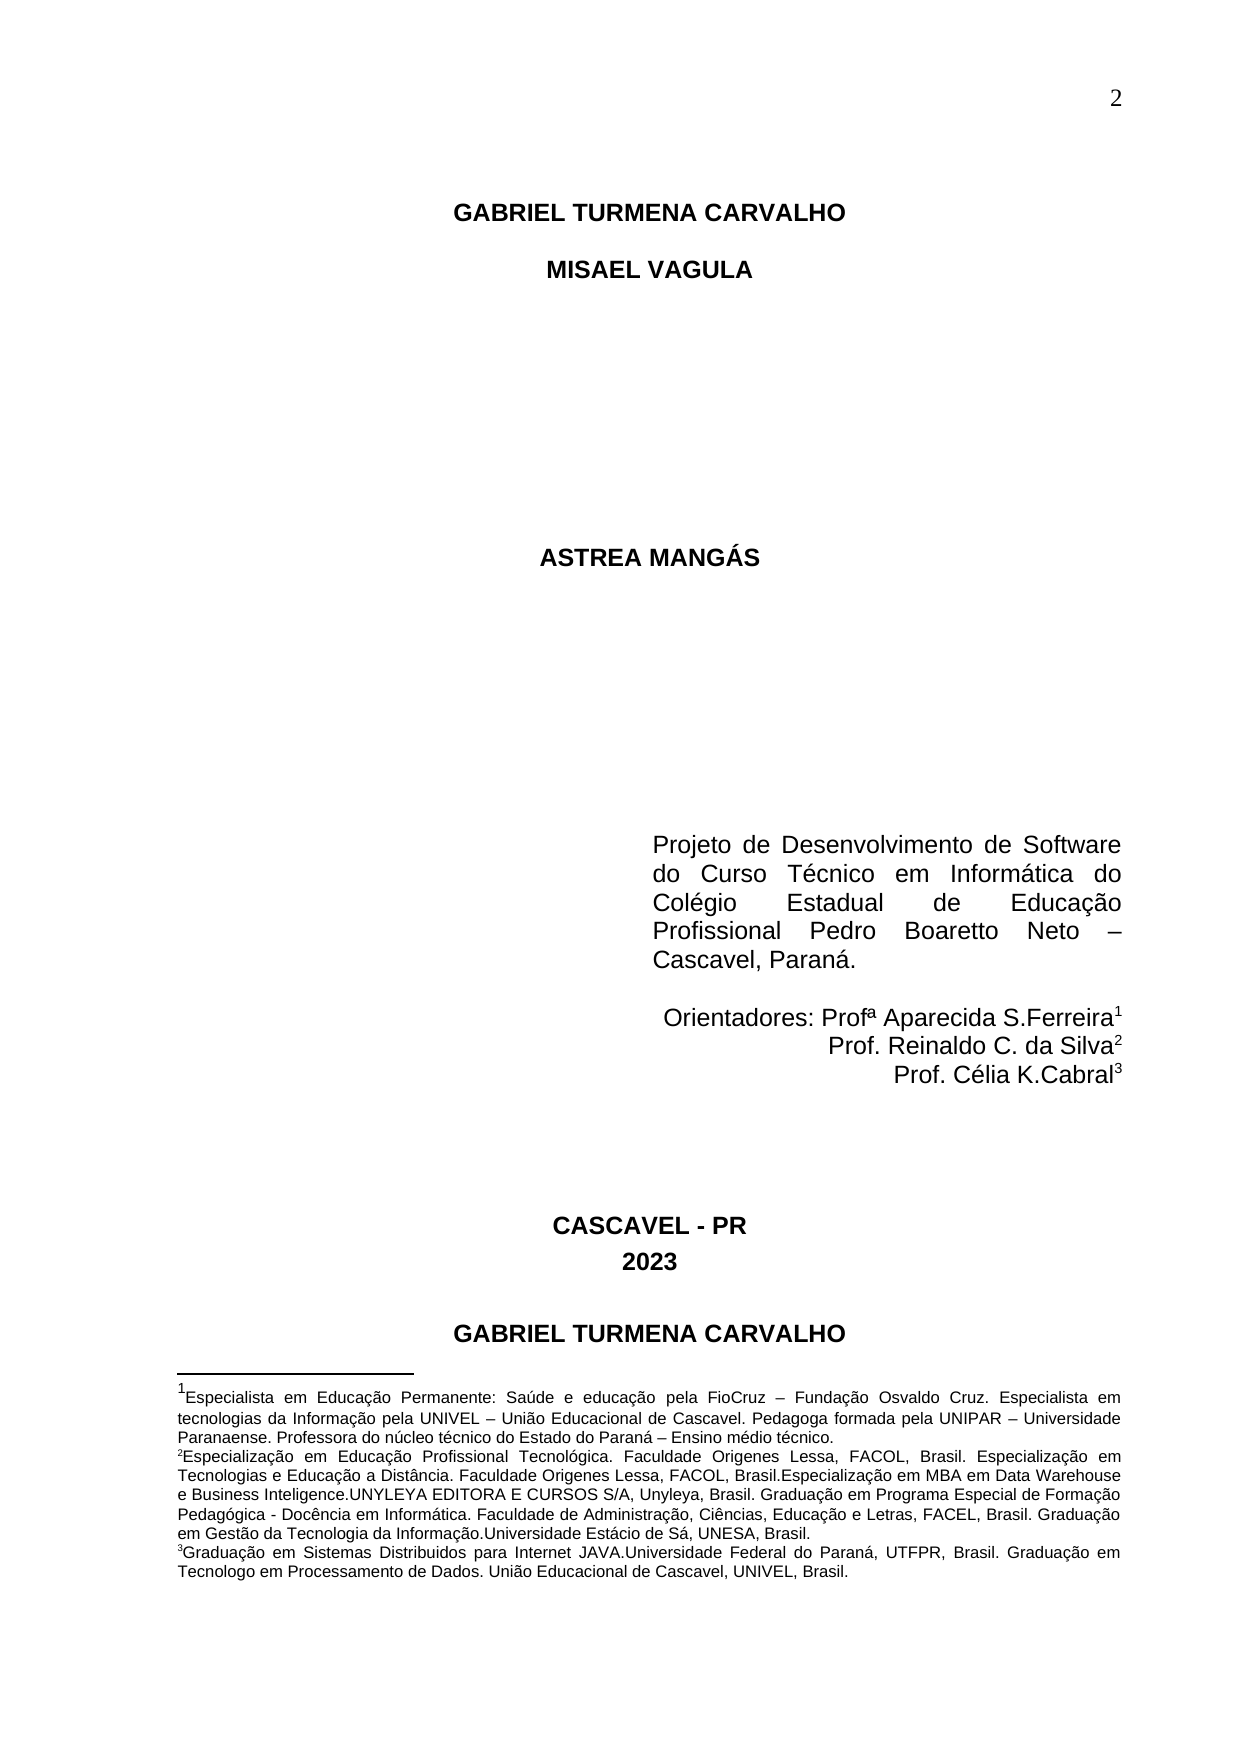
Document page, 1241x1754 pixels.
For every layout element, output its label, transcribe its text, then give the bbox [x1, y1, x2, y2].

text GABRIEL TURMENA CARVALHO [177, 198, 1122, 226]
text 2023 [177, 1247, 1122, 1276]
text MISAEL VAGULA [177, 255, 1122, 284]
text Prof. Célia K.Cabral3 [177, 1060, 1122, 1089]
text Prof. Reinaldo C. da Silva2 [768, 1031, 1122, 1060]
text Projeto de Desenvolvimento de Software do Curso Técnico em Informática do Colégio Estadual de Educação Profissional Pedro Boaretto Neto – Cascavel, Paraná. [652, 830, 1122, 974]
text CASCAVEL - PR [177, 1211, 1122, 1240]
text Orientadores: Profª Aparecida S.Ferreira [652, 1003, 1122, 1031]
text GABRIEL TURMENA CARVALHO [177, 1319, 1122, 1348]
text ASTREA MANGÁS [177, 543, 1122, 571]
